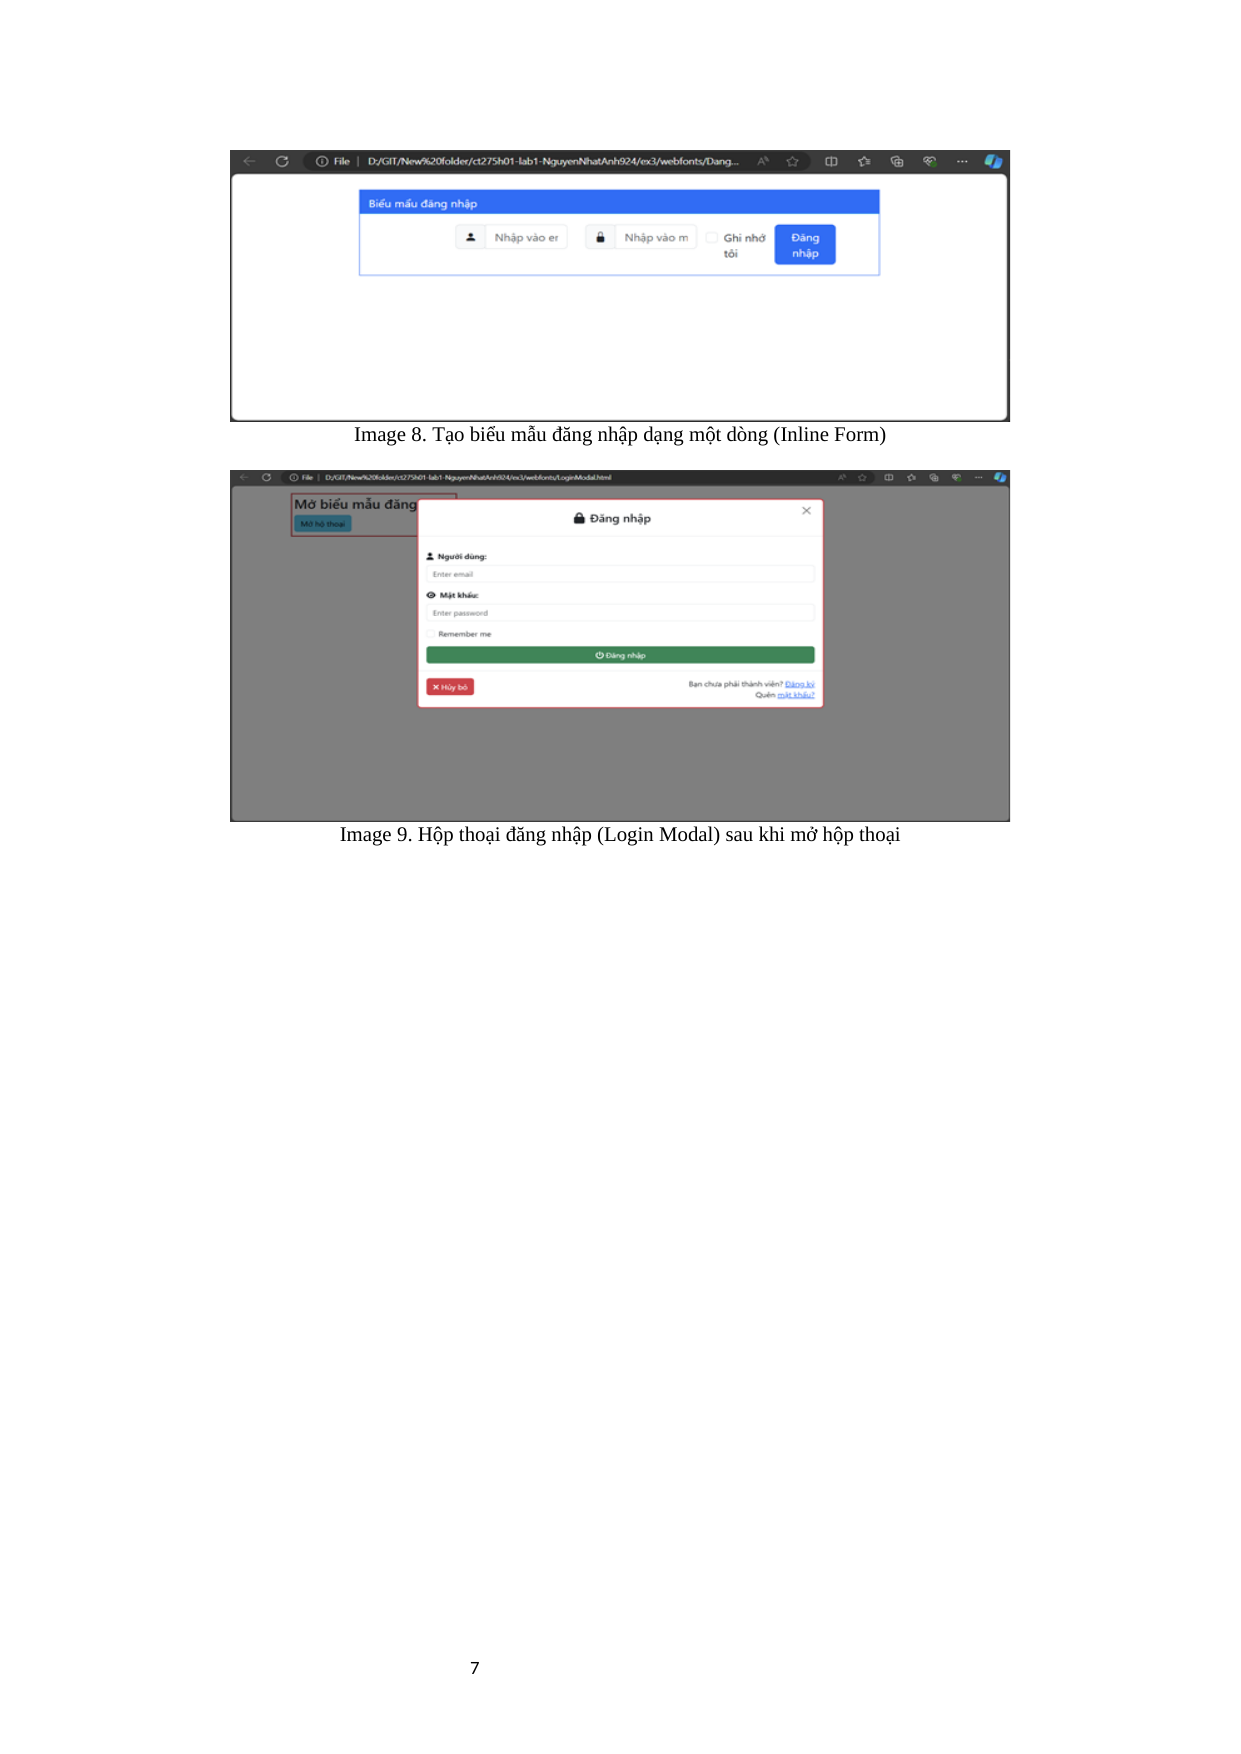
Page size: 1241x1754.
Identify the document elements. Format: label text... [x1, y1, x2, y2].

picture [230, 470, 1011, 822]
text Image 9. Hộp thoại đăng nhập (Login Modal) sau khi mở hộp thoại [187, 822, 1053, 846]
text Image 8. Tạo biểu mẫu đăng nhập dạng một dòng (Inline Form) [187, 422, 1053, 446]
picture [230, 150, 1011, 422]
